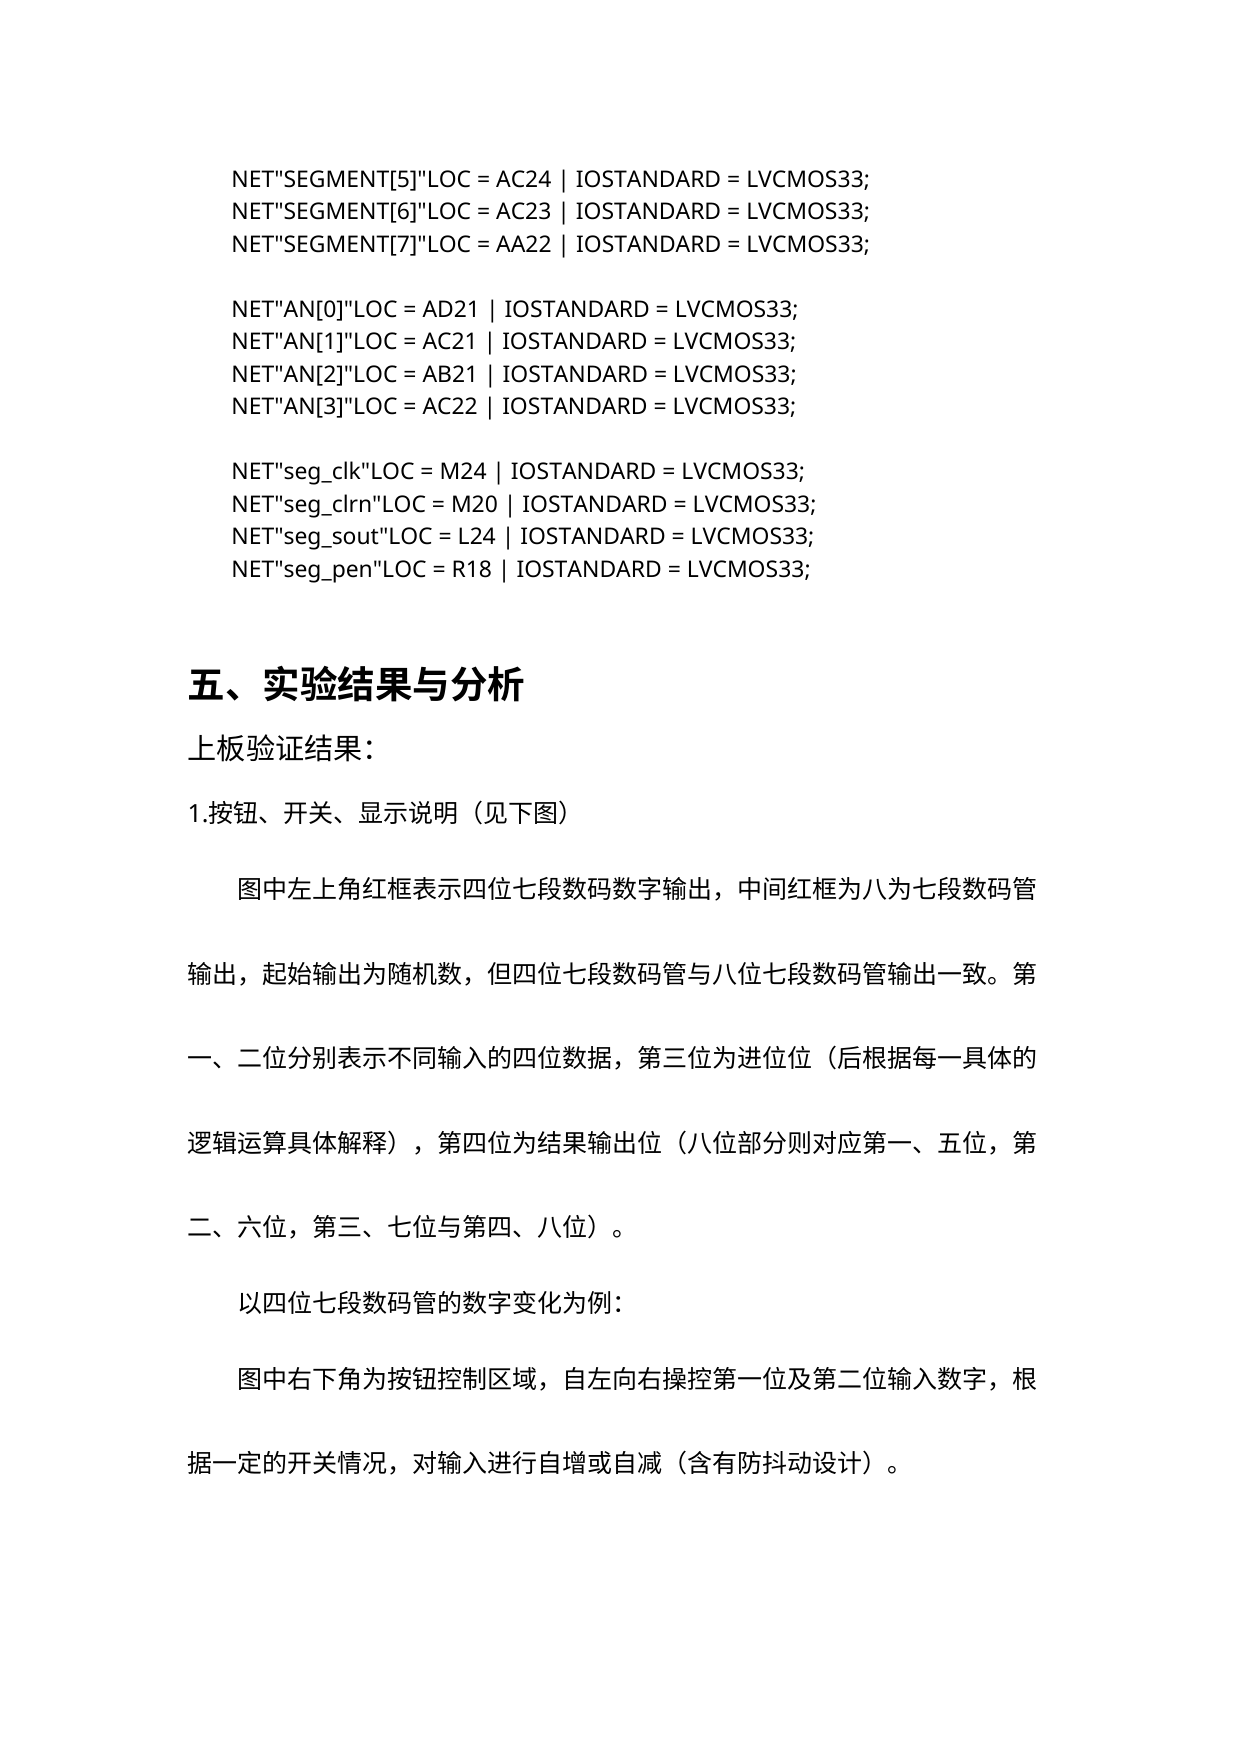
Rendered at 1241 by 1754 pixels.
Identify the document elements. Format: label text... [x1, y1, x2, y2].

list NET"seg_clk"LOC = M24 | IOSTANDARD = LVCMOS33; [187, 454, 1053, 487]
list 以四位七段数码管的数字变化为例： [187, 1269, 1053, 1334]
list 图中左上角红框表示四位七段数码数字输出，中间红框为八为七段数码管输出，起始输出为随机数，但四位七段数码管与八位七段数码管输出一致。第一、二位分别表示不同输入的四位数据，第三位为进位位（后根据每一具体的逻辑运算具体解释），第四位为结果输出位（八位部分则对应第一、五位，第二、六位，第三、七位与第四、八位）。 [187, 855, 1053, 1258]
list NET"AN[2]"LOC = AB21 | IOSTANDARD = LVCMOS33; [187, 357, 1053, 389]
list NET"seg_pen"LOC = R18 | IOSTANDARD = LVCMOS33; [187, 552, 1053, 584]
list NET"AN[0]"LOC = AD21 | IOSTANDARD = LVCMOS33; [187, 292, 1053, 324]
list NET"AN[3]"LOC = AC22 | IOSTANDARD = LVCMOS33; [187, 389, 1053, 422]
list NET"seg_sout"LOC = L24 | IOSTANDARD = LVCMOS33; [187, 519, 1053, 552]
list 图中右下角为按钮控制区域，自左向右操控第一位及第二位输入数字，根据一定的开关情况，对输入进行自增或自减（含有防抖动设计）。 [187, 1345, 1053, 1494]
list NET"seg_clrn"LOC = M20 | IOSTANDARD = LVCMOS33; [187, 487, 1053, 519]
list 实验结果与分析 [187, 649, 1053, 714]
list NET"SEGMENT[6]"LOC = AC23 | IOSTANDARD = LVCMOS33; [187, 194, 1053, 227]
list NET"AN[1]"LOC = AC21 | IOSTANDARD = LVCMOS33; [187, 324, 1053, 357]
list NET"SEGMENT[7]"LOC = AA22 | IOSTANDARD = LVCMOS33; [187, 227, 1053, 259]
list 1.按钮、开关、显示说明（见下图） [187, 779, 1053, 844]
list NET"SEGMENT[5]"LOC = AC24 | IOSTANDARD = LVCMOS33; [187, 162, 1053, 194]
list 上板验证结果： [187, 714, 1053, 779]
